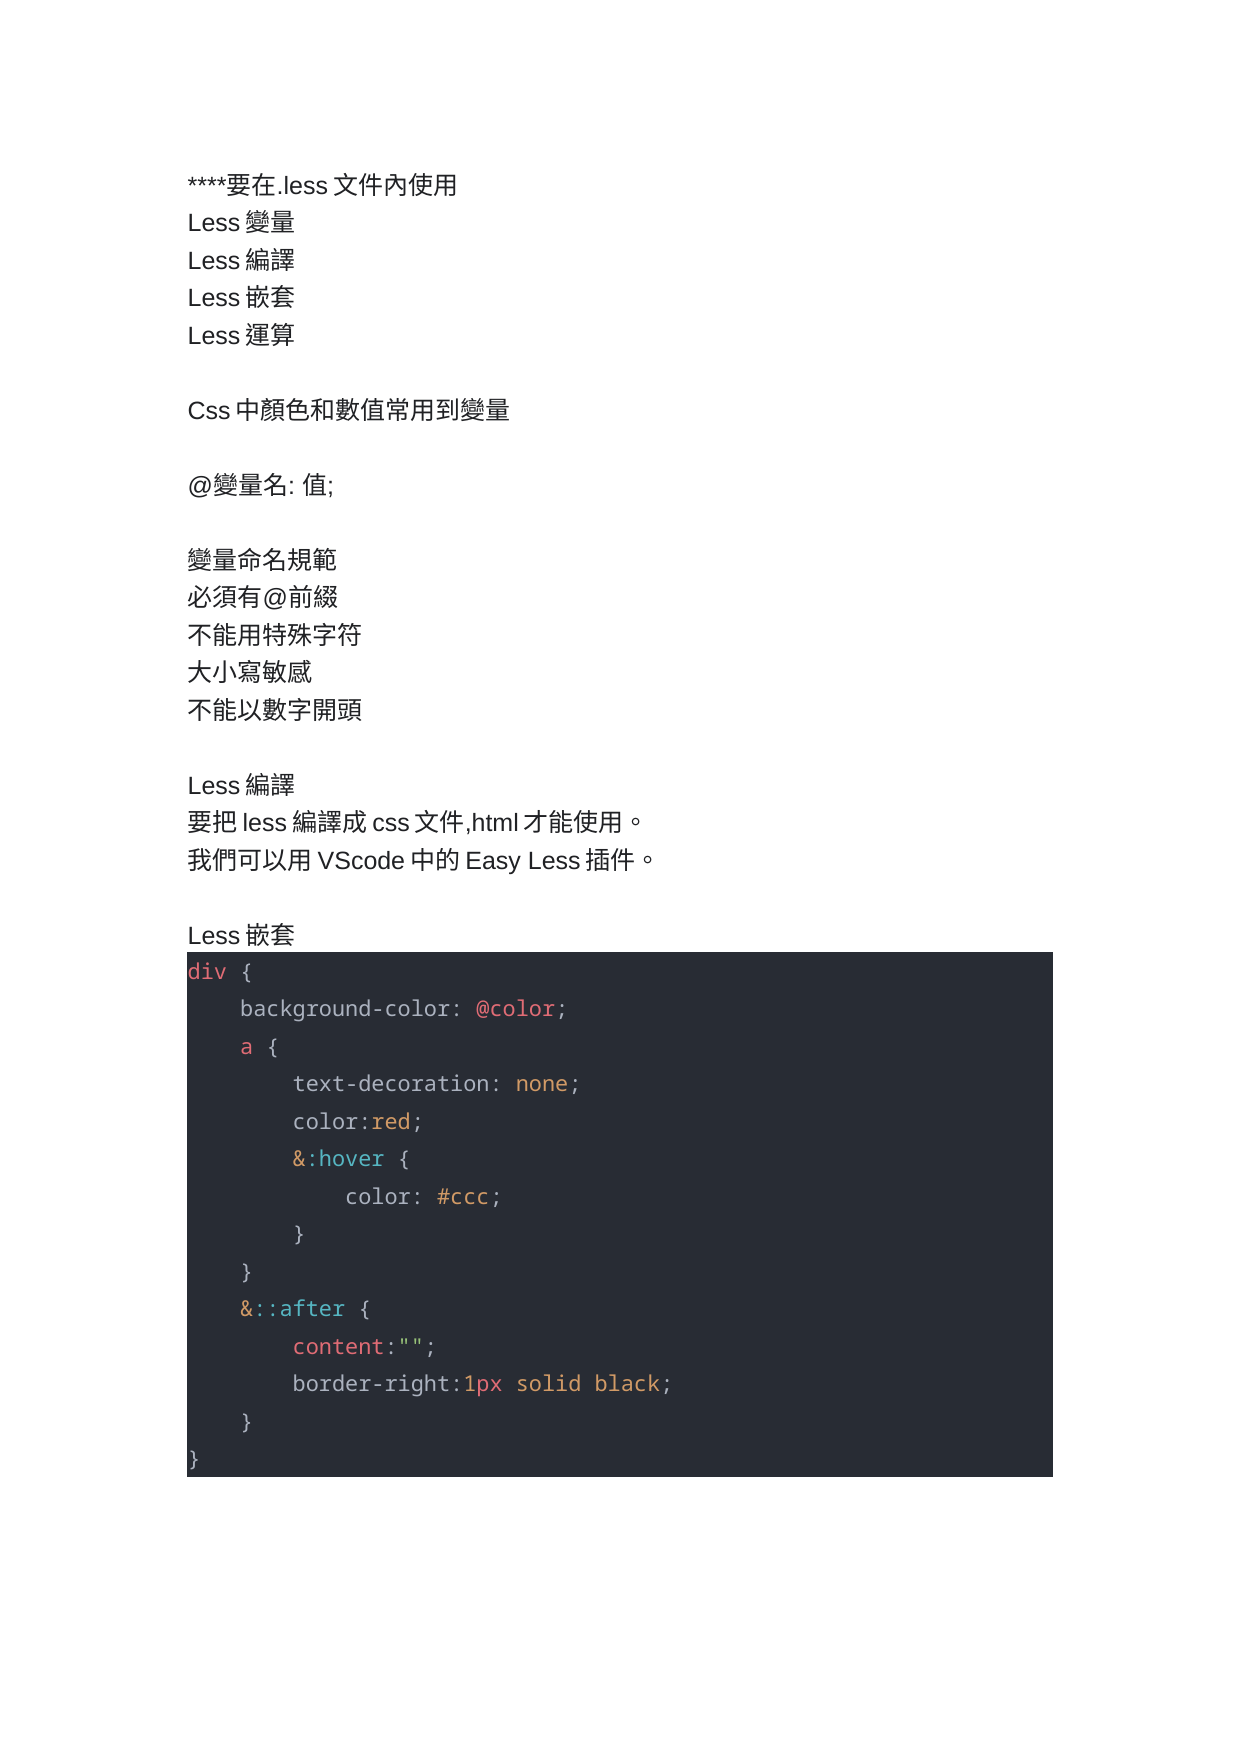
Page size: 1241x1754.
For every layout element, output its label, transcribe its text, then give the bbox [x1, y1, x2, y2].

text } [187, 1439, 1053, 1477]
text Css中顏色和數值常用到變量 [187, 389, 1053, 427]
text Less變量 [187, 202, 1053, 239]
text Less編譯 [187, 764, 1053, 802]
text Less嵌套 [187, 277, 1053, 314]
text border-right:1px solid black; [187, 1364, 1053, 1402]
text 不能用特殊字符 [187, 614, 1053, 652]
text &:hover { [187, 1139, 1053, 1177]
text } [187, 1214, 1053, 1252]
text Less運算 [187, 314, 1053, 352]
text &::after { [187, 1289, 1053, 1327]
text ****要在.less文件內使用 [187, 164, 1053, 202]
text color: #ccc; [187, 1177, 1053, 1214]
text } [187, 1252, 1053, 1289]
text Less嵌套 [187, 914, 1053, 952]
text 我們可以用VScode中的Easy Less插件。 [187, 839, 1053, 877]
text background-color: @color; [187, 989, 1053, 1027]
text div { [187, 952, 1053, 989]
text 必須有@前綴 [187, 577, 1053, 614]
text content:""; [187, 1327, 1053, 1364]
text 大小寫敏感 [187, 652, 1053, 689]
text } [187, 1402, 1053, 1439]
text a { [187, 1027, 1053, 1064]
text 不能以數字開頭 [187, 689, 1053, 727]
text @變量名: 值; [187, 464, 1053, 502]
text 要把less編譯成css文件,html才能使用。 [187, 802, 1053, 839]
text 變量命名規範 [187, 539, 1053, 577]
text Less編譯 [187, 239, 1053, 277]
text text-decoration: none; [187, 1064, 1053, 1102]
text color:red; [187, 1102, 1053, 1139]
